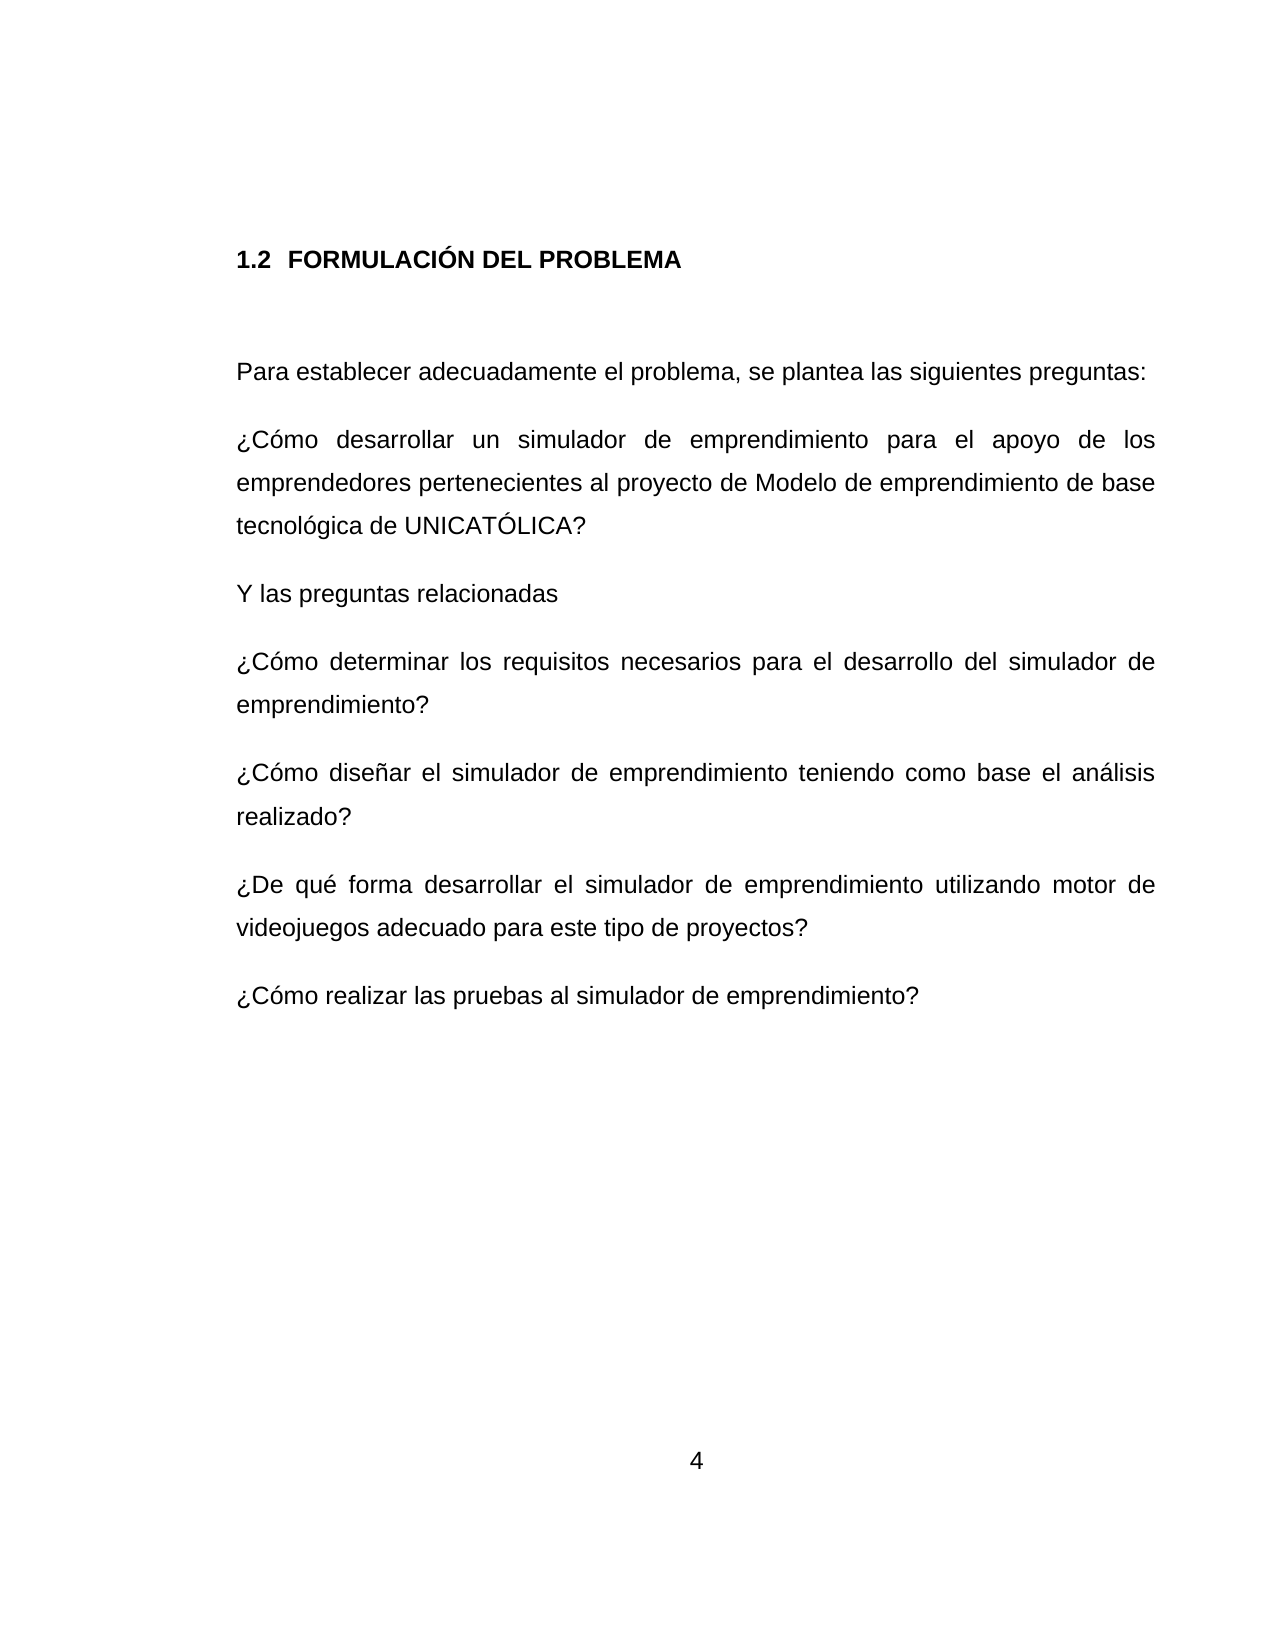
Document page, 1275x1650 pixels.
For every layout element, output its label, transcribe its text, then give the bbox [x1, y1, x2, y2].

text ¿Cómo diseñar el simulador de emprendimiento teniendo como base el análisis realizado? [236, 758, 1157, 830]
subtitle FORMULACIÓN DEL PROBLEMA [236, 245, 1157, 274]
text ¿Cómo desarrollar un simulador de emprendimiento para el apoyo de los emprendedores pertenecientes al proyecto de Modelo de emprendimiento de base tecnológica de UNICATÓLICA? [236, 425, 1157, 540]
text Para establecer adecuadamente el problema, se plantea las siguientes preguntas: [236, 357, 1157, 385]
text ¿Cómo realizar las pruebas al simulador de emprendimiento? [236, 981, 1157, 1010]
text ¿Cómo determinar los requisitos necesarios para el desarrollo del simulador de emprendimiento? [236, 647, 1157, 719]
text ¿De qué forma desarrollar el simulador de emprendimiento utilizando motor de videojuegos adecuado para este tipo de proyectos? [236, 870, 1157, 942]
text Y las preguntas relacionadas [236, 579, 1157, 608]
